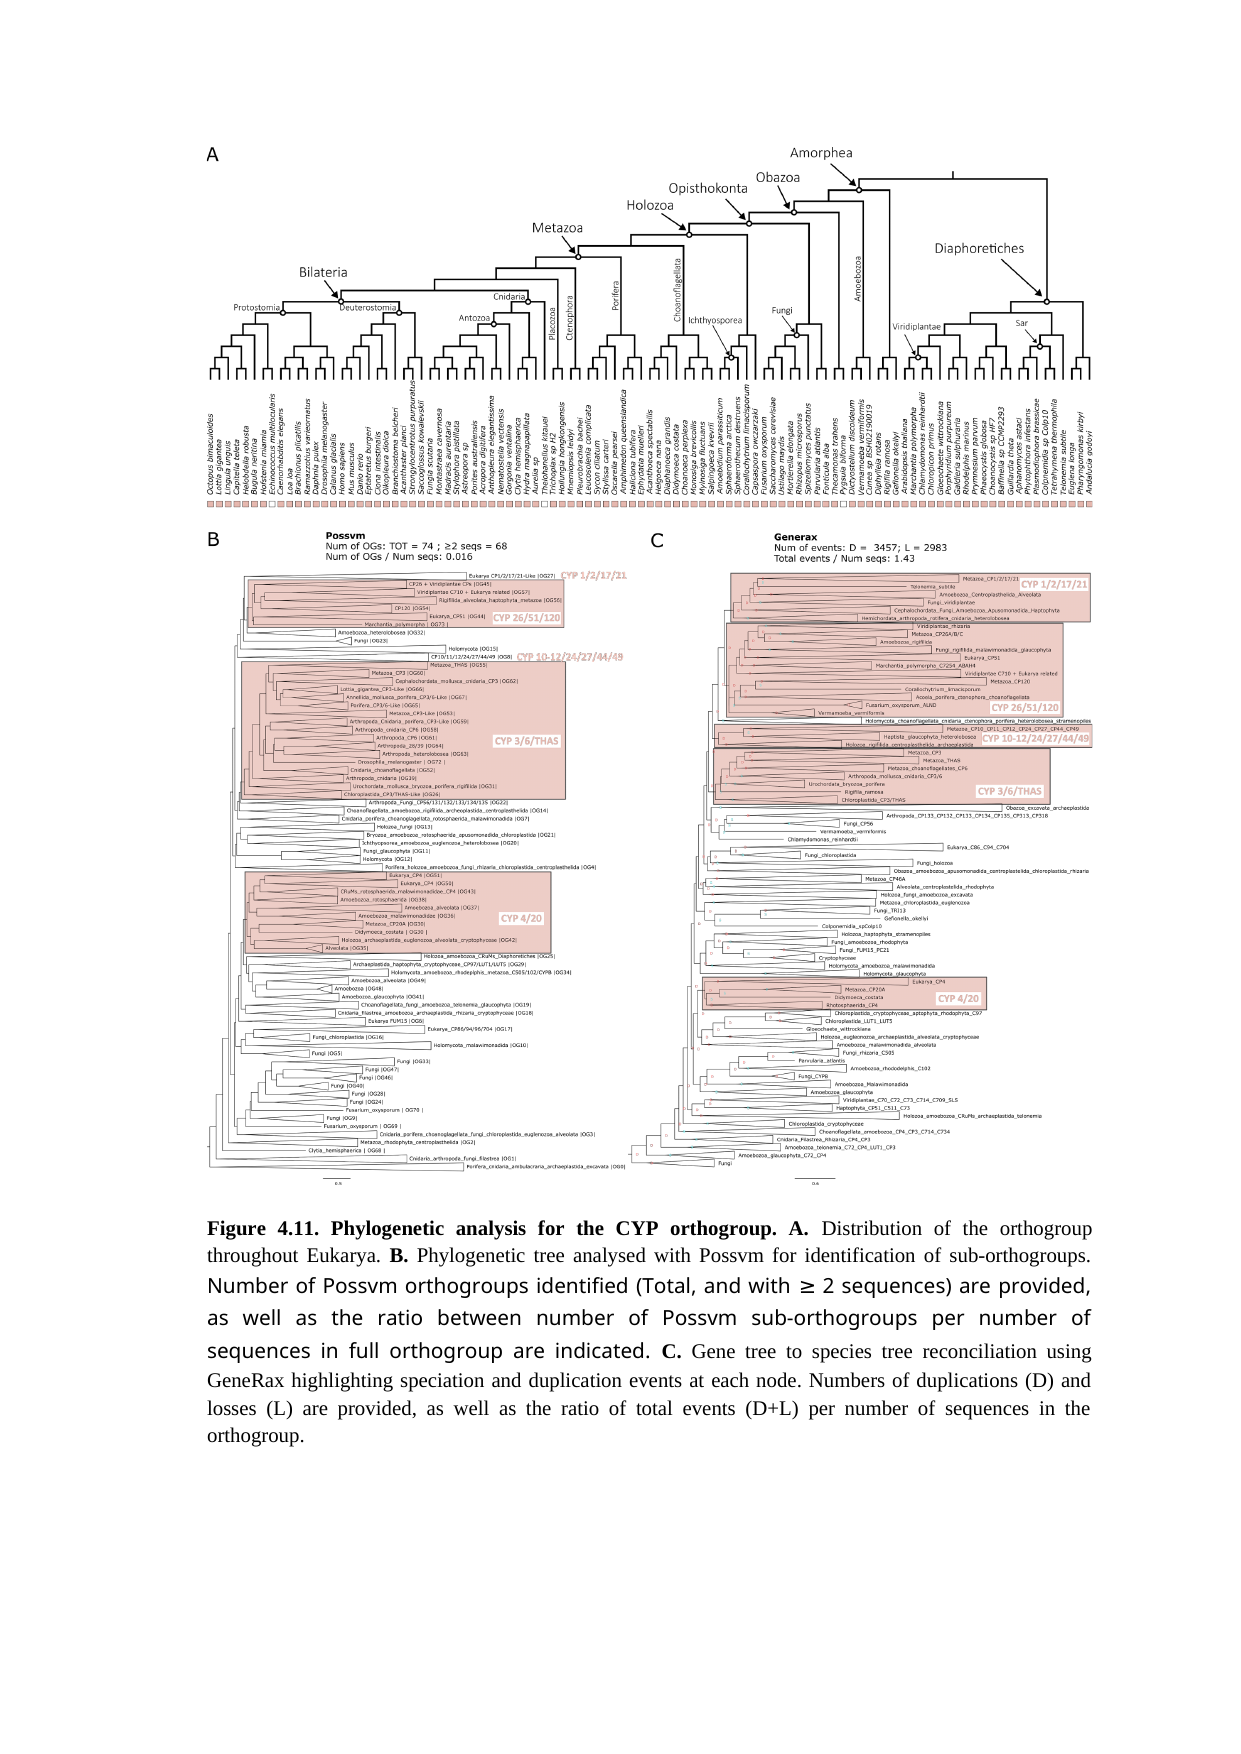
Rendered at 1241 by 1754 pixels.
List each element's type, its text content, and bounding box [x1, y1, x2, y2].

text Figure 4.11. Phylogenetic analysis for the CYP orthogroup. A. Distribution of the orthogroup throughout Eukarya. B. Phylogenetic tree analysed with Possvm for identification of sub-orthogroups. C. Gene tree to species tree reconciliation using GeneRax highlighting speciation and duplication events at each node. Numbers of duplications (D) and losses (L) are provided, as well as the ratio of total events (D+L) per number of sequences in the orthogroup. [207, 1216, 1092, 1447]
picture [206, 147, 1093, 1185]
